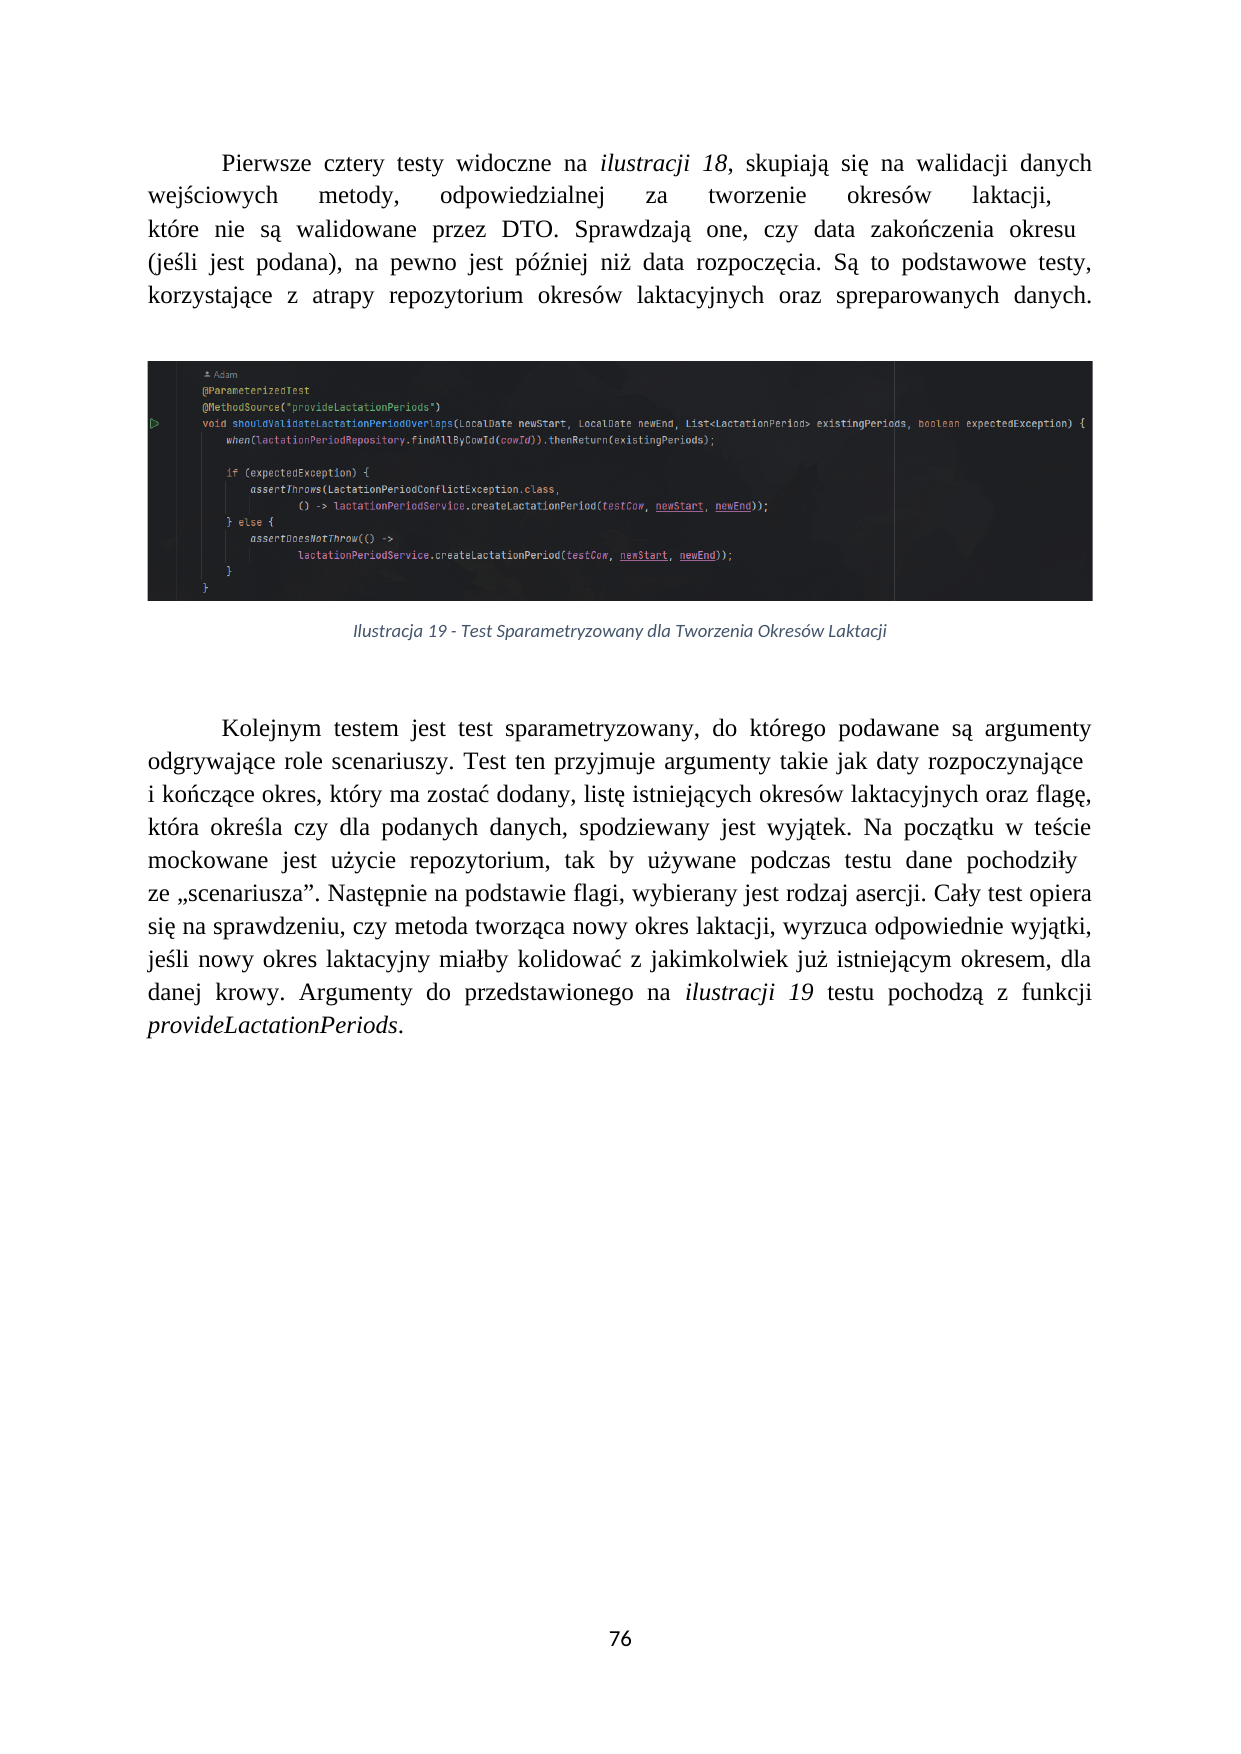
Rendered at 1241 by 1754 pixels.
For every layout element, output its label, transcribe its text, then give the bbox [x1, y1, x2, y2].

picture [147, 361, 1093, 601]
text Kolejnym testem jest test sparametryzowany, do którego podawane są argumenty odgrywające role scenariuszy. Test ten przyjmuje argumenty takie jak daty rozpoczynające i kończące okres, który ma zostać dodany, listę istniejących okresów laktacyjnych oraz flagę, która określa czy dla podanych danych, spodziewany jest wyjątek. Na początku w teście mockowane jest użycie repozytorium, tak by używane podczas testu dane pochodziły ze „scenariusza”. Następnie na podstawie flagi, wybierany jest rodzaj asercji. Cały test opiera się na sprawdzeniu, czy metoda tworząca nowy okres laktacji, wyrzuca odpowiednie wyjątki, jeśli nowy okres laktacyjny miałby kolidować z jakimkolwiek już istniejącym okresem, dla danej krowy. Argumenty do przedstawionego na ilustracji 19 testu pochodzą z funkcji provideLactationPeriods. [148, 713, 1093, 1039]
text Pierwsze cztery testy widoczne na ilustracji 18, skupiają się na walidacji danych wejściowych metody, odpowiedzialnej za tworzenie okresów laktacji, które nie są walidowane przez DTO. Sprawdzają one, czy data zakończenia okresu (jeśli jest podana), na pewno jest później niż data rozpoczęcia. Są to podstawowe testy, korzystające z atrapy repozytorium okresów laktacyjnych oraz spreparowanych danych. [148, 148, 1093, 341]
